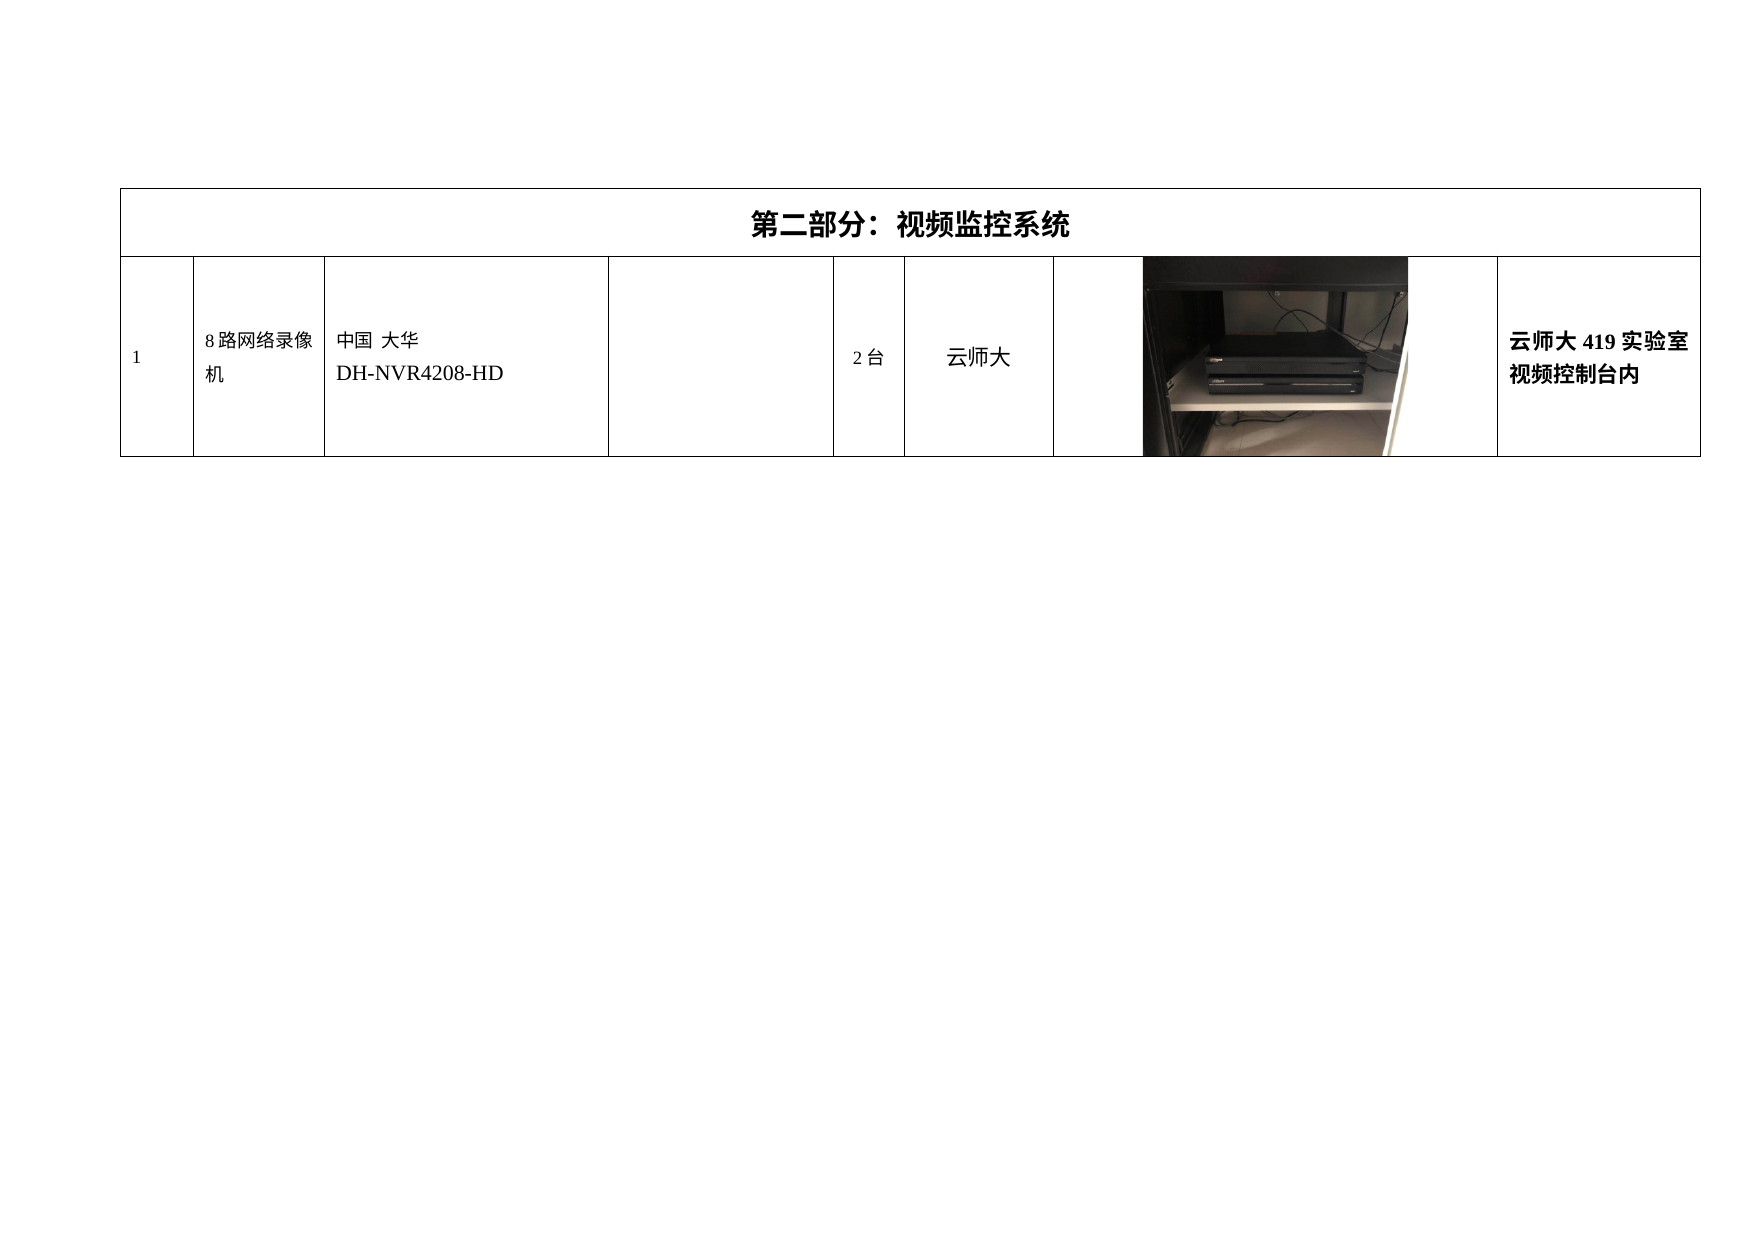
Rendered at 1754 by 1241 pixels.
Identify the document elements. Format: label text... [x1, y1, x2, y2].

table_cell 云师大419实验室视频控制台内 [1498, 257, 1700, 456]
table_cell 中国 大华 DH-NVR4208-HD [325, 257, 608, 456]
table_cell 第二部分：视频监控系统 [121, 189, 1700, 256]
picture [1142, 256, 1409, 456]
table_cell 8路网络录像机 [194, 257, 324, 456]
table_cell [1054, 257, 1142, 456]
table_cell [1409, 257, 1497, 456]
table_cell [609, 257, 833, 456]
table_cell 云师大 [905, 257, 1053, 456]
table_cell 1 [121, 257, 193, 456]
table_cell 2台 [834, 257, 904, 456]
